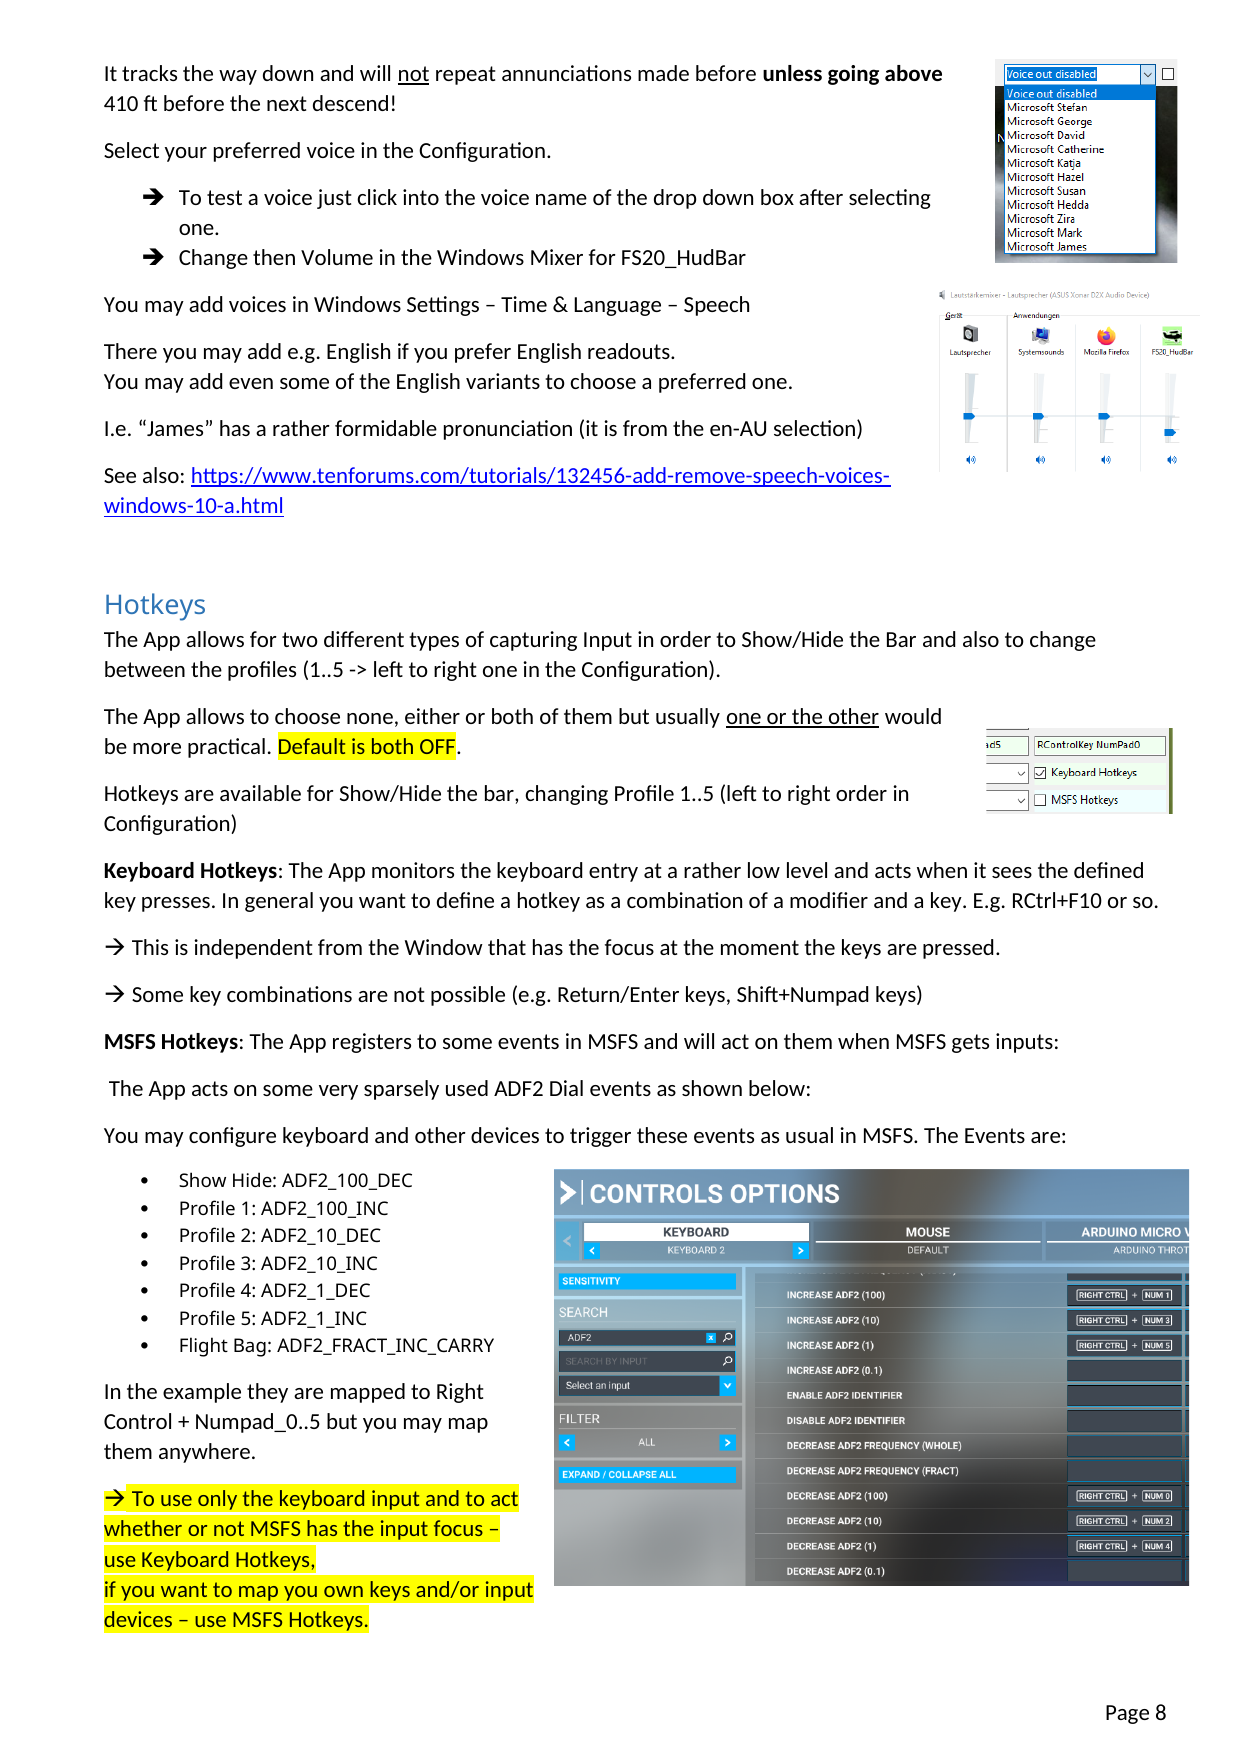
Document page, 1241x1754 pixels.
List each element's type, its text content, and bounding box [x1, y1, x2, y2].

list Profile 5: ADF2_1_INC [141, 1305, 554, 1331]
list Profile 2: ADF2_10_DEC [141, 1223, 554, 1248]
text The App acts on some very sparsely used ADF2 Dial events as shown below: [103, 1074, 1167, 1102]
text To use only the keyboard input and to act whether or not MSFS has the input focus – use Keyboard Hotkeys, if you want to map you own keys and/or input devices – use MSFS Hotkeys. [103, 1484, 1167, 1633]
picture [986, 728, 1173, 814]
list Profile 1: ADF2_100_INC [141, 1195, 554, 1221]
text There you may add e.g. English if you prefer English readouts. You may add even some of the English variants to choose a preferred one. [103, 337, 937, 395]
picture [554, 1169, 1190, 1586]
text Keyboard Hotkeys: The App monitors the keyboard entry at a rather low level and acts when it sees the defined key presses. In general you want to define a hotkey as a combination of a modifier and a key. E.g. RCtrl+F10 or so. [103, 856, 1167, 914]
subtitle Hotkeys [103, 585, 1167, 622]
text I.e. “James” has a rather formidable pronunciation (it is from the en-AU selection) [103, 414, 937, 442]
list Profile 4: ADF2_1_DEC [141, 1278, 554, 1303]
picture [937, 289, 1200, 472]
list Change then Volume in the Windows Mixer for FS20_HudBar [141, 243, 1167, 271]
picture [995, 59, 1178, 263]
list Show Hide: ADF2_100_DEC [141, 1168, 1167, 1193]
list To test a voice just click into the voice name of the drop down box after selecting one. [141, 183, 995, 241]
text The App allows for two different types of capturing Input in order to Show/Hide the Bar and also to change between the profiles (1..5 -> left to right one in the Configuration). [103, 625, 1167, 683]
list Flight Bag: ADF2_FRACT_INC_CARRY [141, 1333, 554, 1358]
text The App allows to choose none, either or both of them but usually one or the other would be more practical. Default is both OFF. [103, 702, 1167, 760]
list Profile 3: ADF2_10_INC [141, 1250, 554, 1276]
text It tracks the way down and will not repeat annunciations made before unless going above 410 ft before the next descend! [103, 59, 995, 117]
text Some key combinations are not possible (e.g. Return/Enter keys, Shift+Numpad keys) [103, 980, 1167, 1008]
text This is independent from the Window that has the focus at the moment the keys are pressed. [103, 933, 1167, 961]
text Select your preferred voice in the Configuration. [103, 136, 995, 164]
text Hotkeys are available for Show/Hide the bar, changing Profile 1..5 (left to right order in Configuration) [103, 779, 1167, 837]
text See also: https://www.tenforums.com/tutorials/132456-add-remove-speech-voices-windows-10-a.html [103, 461, 1167, 519]
text You may add voices in Windows Settings – Time & Language – Speech [103, 290, 937, 318]
text In the example they are mapped to Right Control + Numpad_0..5 but you may map them anywhere. [103, 1377, 554, 1465]
text MSFS Hotkeys: The App registers to some events in MSFS and will act on them when MSFS gets inputs: [103, 1027, 1167, 1055]
text You may configure keyboard and other devices to trigger these events as usual in MSFS. The Events are: [103, 1121, 1167, 1149]
